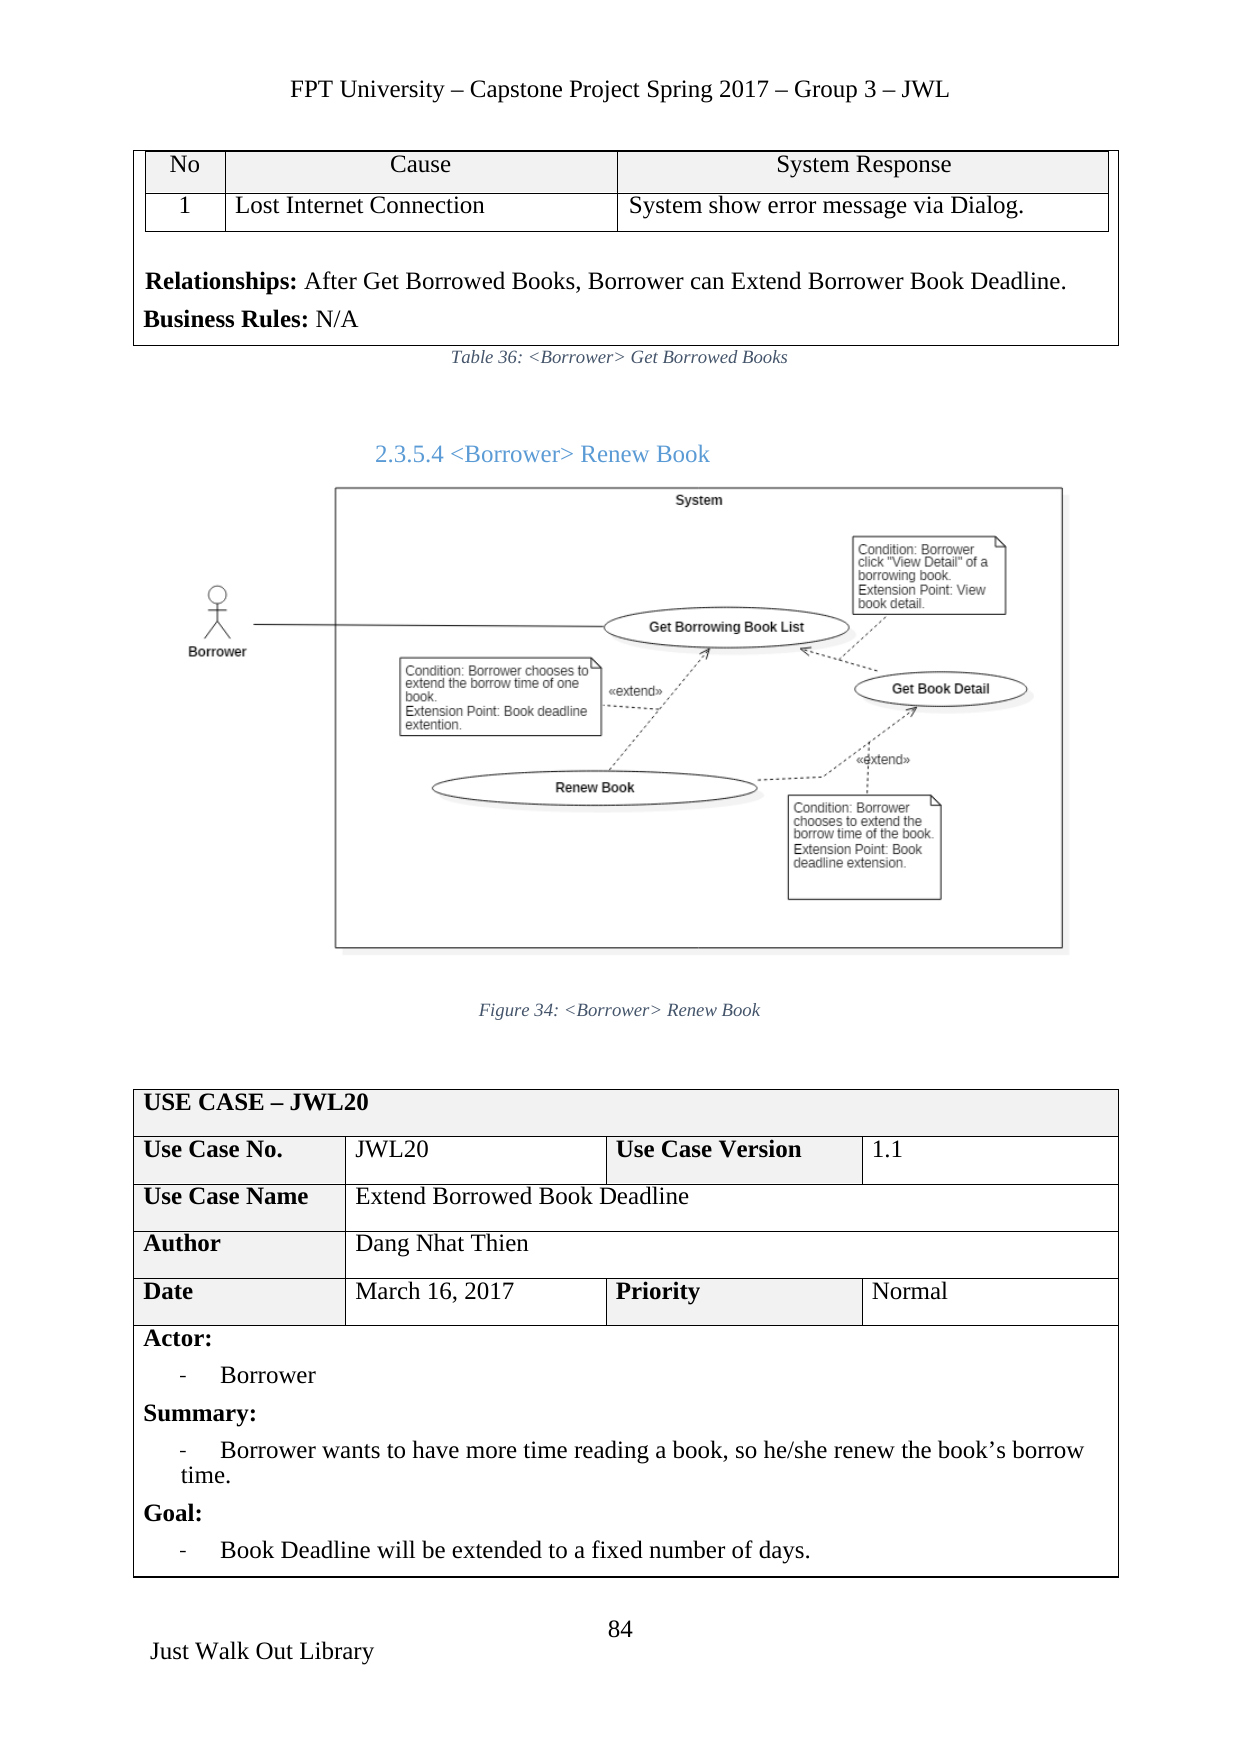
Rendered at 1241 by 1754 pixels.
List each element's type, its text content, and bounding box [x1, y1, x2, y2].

table_cell Dang Nhat Thien [346, 1232, 1118, 1278]
table_cell JWL20 [346, 1137, 606, 1183]
table_cell Date [134, 1279, 345, 1325]
table_cell 1.1 [863, 1137, 1118, 1183]
picture [150, 469, 1090, 981]
table_cell Normal [863, 1279, 1118, 1325]
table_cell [134, 151, 1118, 344]
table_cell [134, 1326, 1118, 1576]
text Figure 34: <Borrower> Renew Book [150, 999, 1090, 1021]
table_cell Use Case Version [607, 1137, 862, 1183]
table_cell March 16, 2017 [346, 1279, 606, 1325]
table_cell Use Case Name [134, 1185, 345, 1231]
text Table 36: <Borrower> Get Borrowed Books [150, 346, 1090, 367]
table_cell Extend Borrowed Book Deadline [346, 1185, 1118, 1231]
table_cell Use Case No. [134, 1137, 345, 1183]
table_cell Priority [607, 1279, 862, 1325]
table_cell Author [134, 1232, 345, 1278]
subtitle <Borrower> Renew Book [375, 439, 1090, 468]
table_header USE CASE – JWL20 [134, 1090, 1118, 1136]
